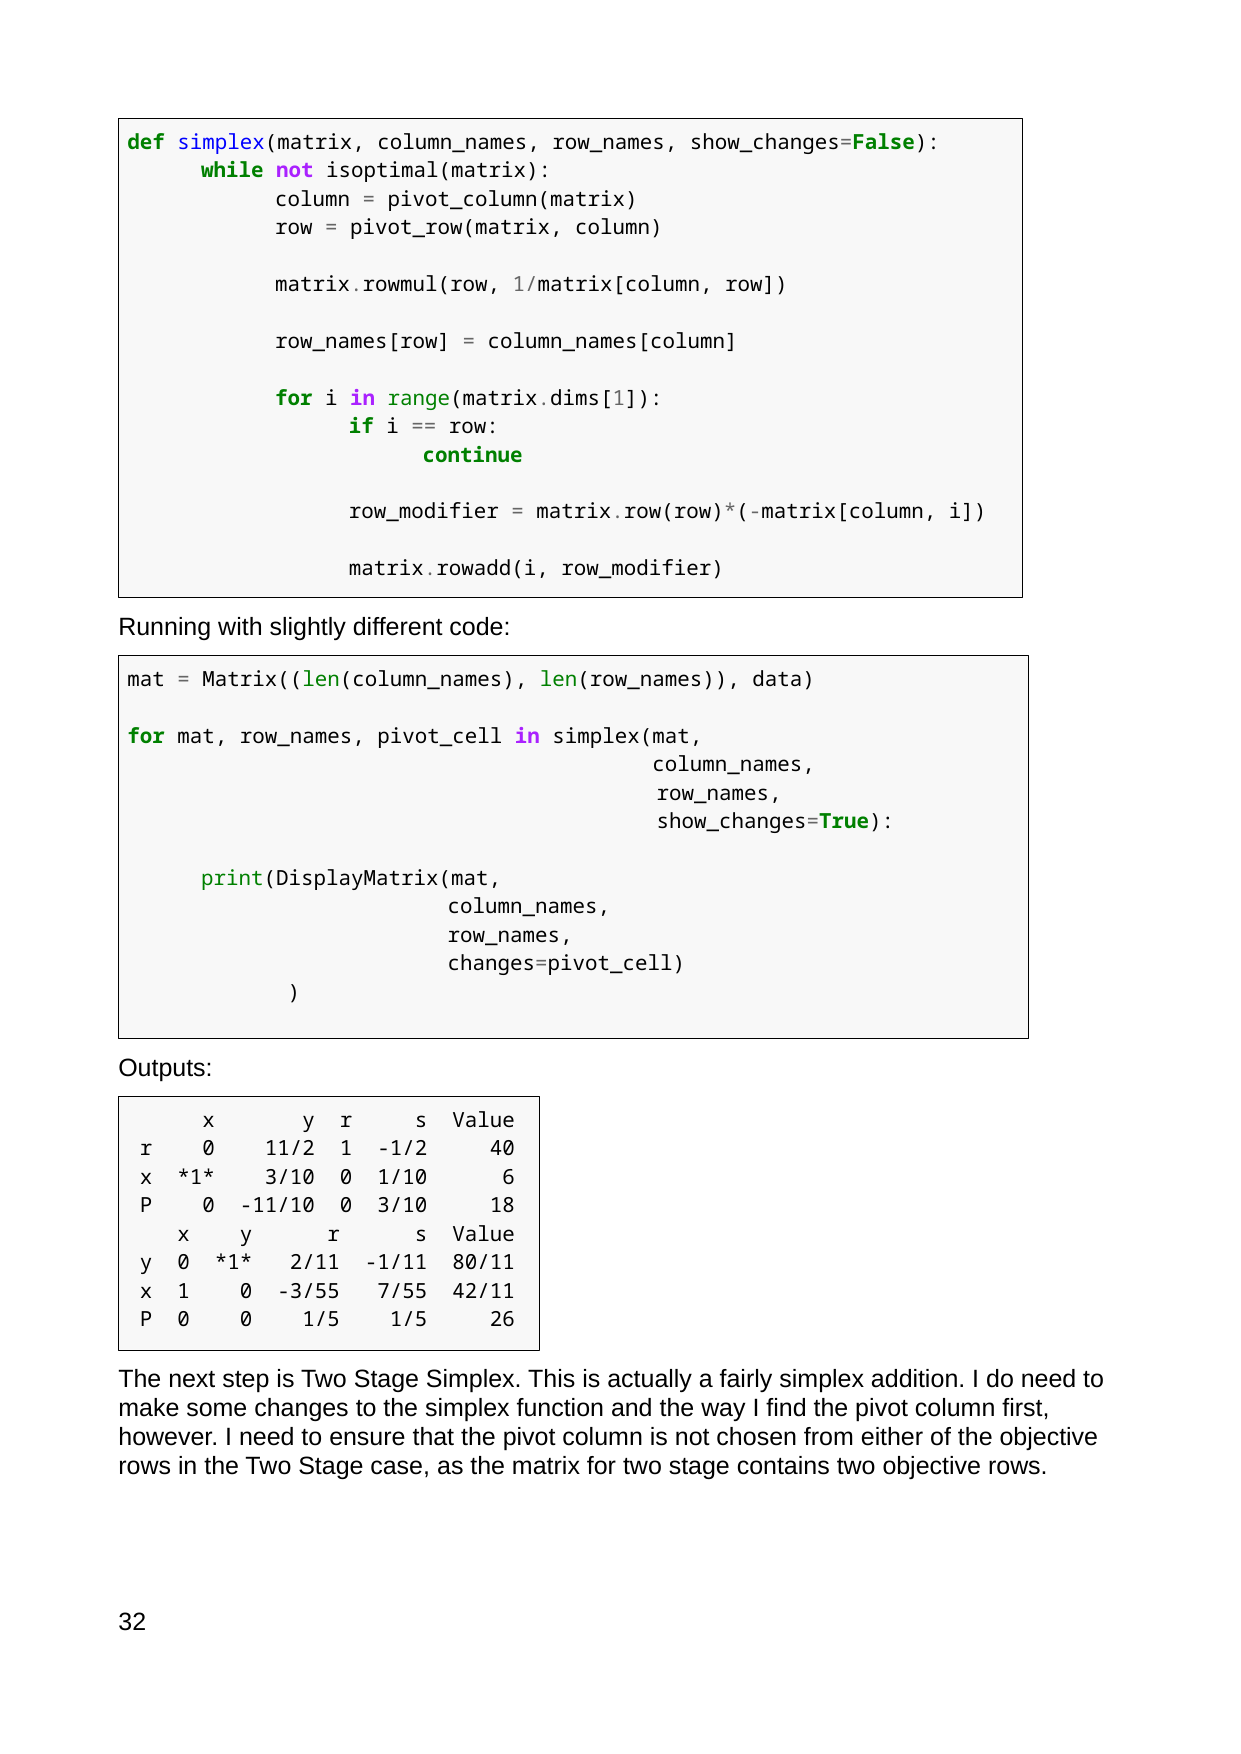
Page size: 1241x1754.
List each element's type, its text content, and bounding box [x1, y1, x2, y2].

text Outputs: [118, 1053, 1122, 1082]
text Running with slightly different code: [118, 612, 1122, 641]
text The next step is Two Stage Simplex. This is actually a fairly simplex addition. I do need to make some changes to the simplex function and the way I find the pivot column first, however. I need to ensure that the pivot column is not chosen from either of the objective rows in the Two Stage case, as the matrix for two stage contains two objective rows. [118, 1364, 1122, 1479]
